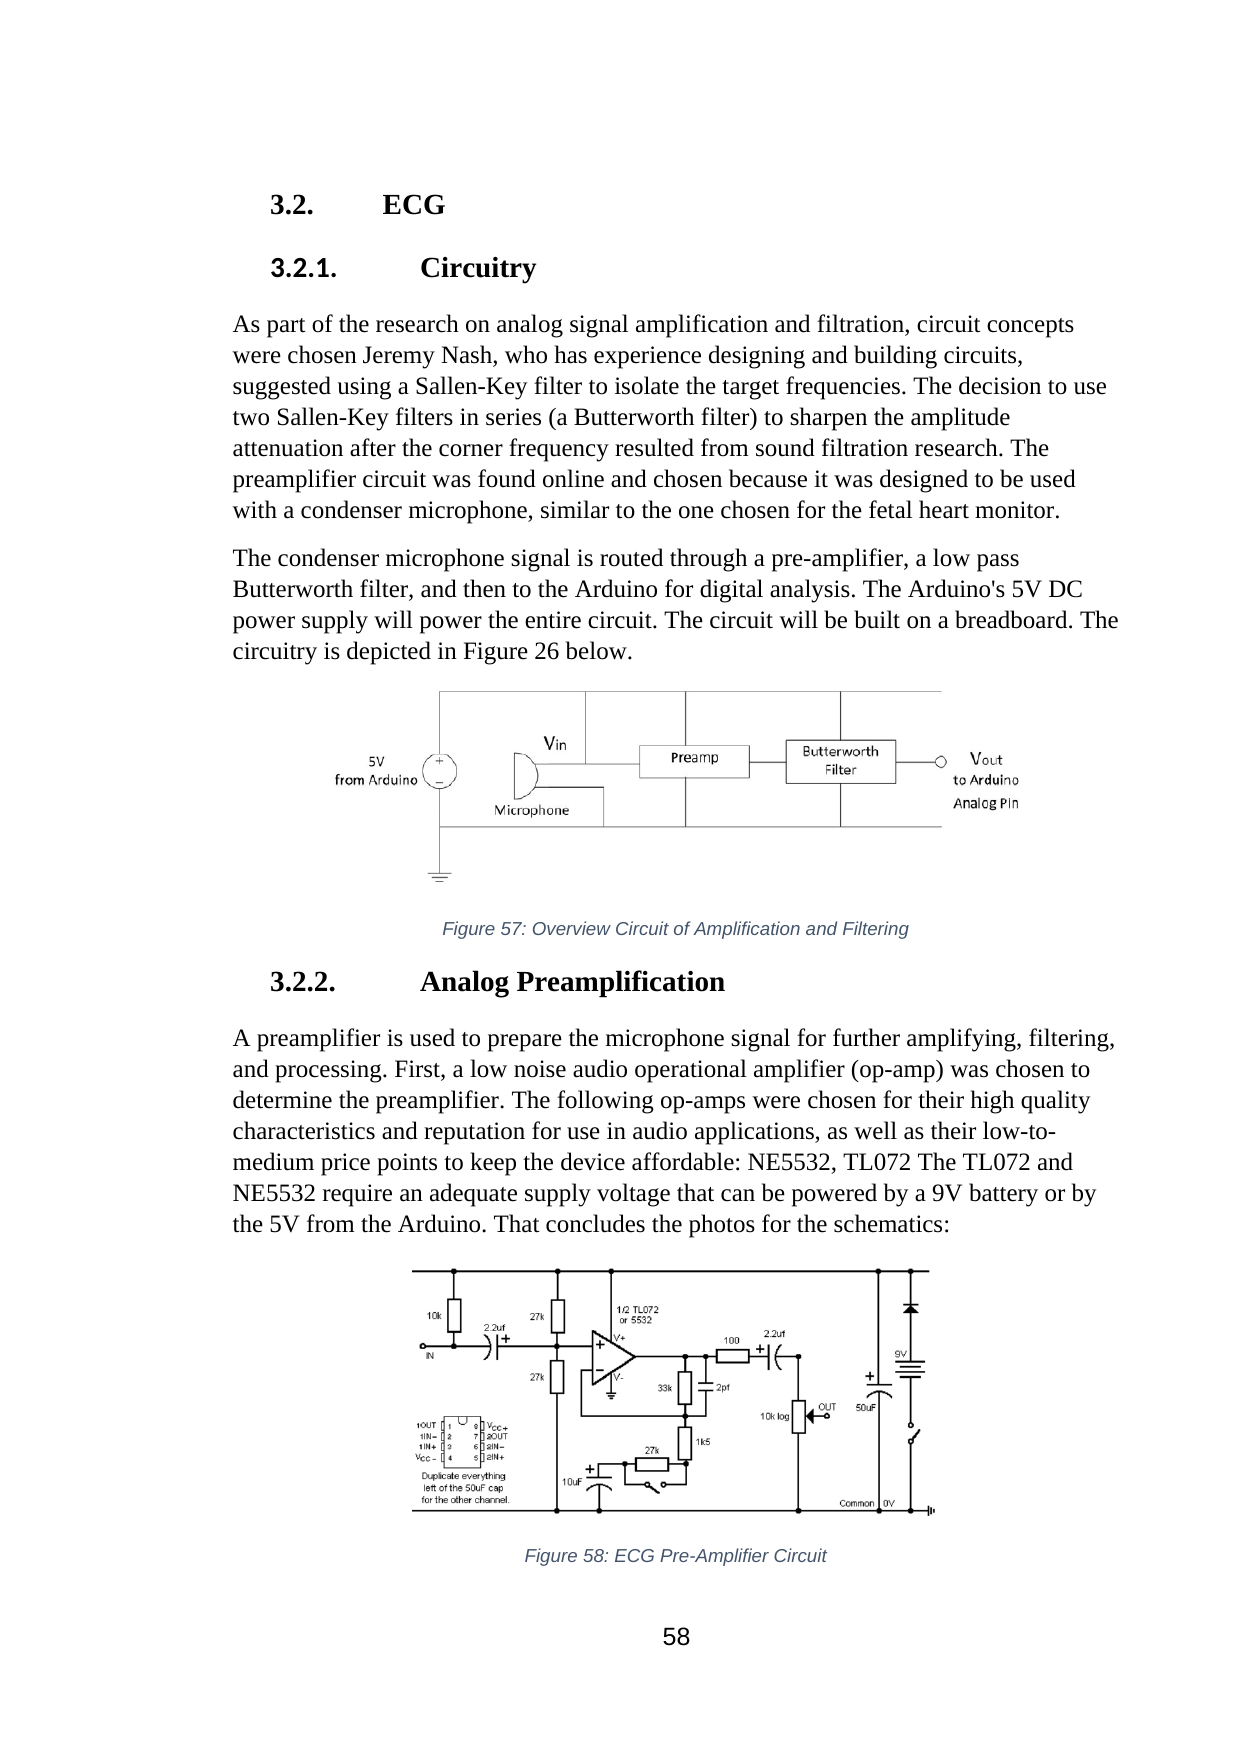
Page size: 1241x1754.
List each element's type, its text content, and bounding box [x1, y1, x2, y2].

text Figure 58: ECG Pre-Amplifier Circuit [232, 1544, 1120, 1566]
subtitle Circuitry [270, 249, 1120, 284]
picture [322, 684, 1031, 899]
text A preamplifier is used to prepare the microphone signal for further amplifying, filtering, and processing. First, a low noise audio operational amplifier (op-amp) was chosen to determine the preamplifier. The following op-amps were chosen for their high quality characteristics and reputation for use in audio applications, as well as their low-to-medium price points to keep the device affordable: NE5532, TL072 The TL072 and NE5532 require an adequate supply voltage that can be powered by a 9V battery or by the 5V from the Arduino. That concludes the photos for the schematics: [232, 1023, 1120, 1238]
text Figure 57: Overview Circuit of Amplification and Filtering [232, 917, 1120, 939]
text As part of the research on analog signal amplification and filtration, circuit concepts were chosen Jeremy Nash, who has experience designing and building circuits, suggested using a Sallen-Key filter to isolate the target frequencies. The decision to use two Sallen-Key filters in series (a Butterworth filter) to sharpen the amplitude attenuation after the corner frequency resulted from sound filtration research. The preamplifier circuit was found online and chosen because it was designed to be used with a condenser microphone, similar to the one chosen for the fetal heart monitor. [232, 309, 1120, 524]
text The condenser microphone signal is routed through a pre-amplifier, a low pass Butterworth filter, and then to the Arduino for digital analysis. The Arduino's 5V DC power supply will power the entire circuit. The circuit will be built on a breadboard. The circuitry is depicted in Figure 26 below. [232, 543, 1120, 665]
subtitle ECG [270, 187, 1120, 221]
subtitle Analog Preamplification [270, 964, 1120, 998]
picture [405, 1256, 948, 1526]
